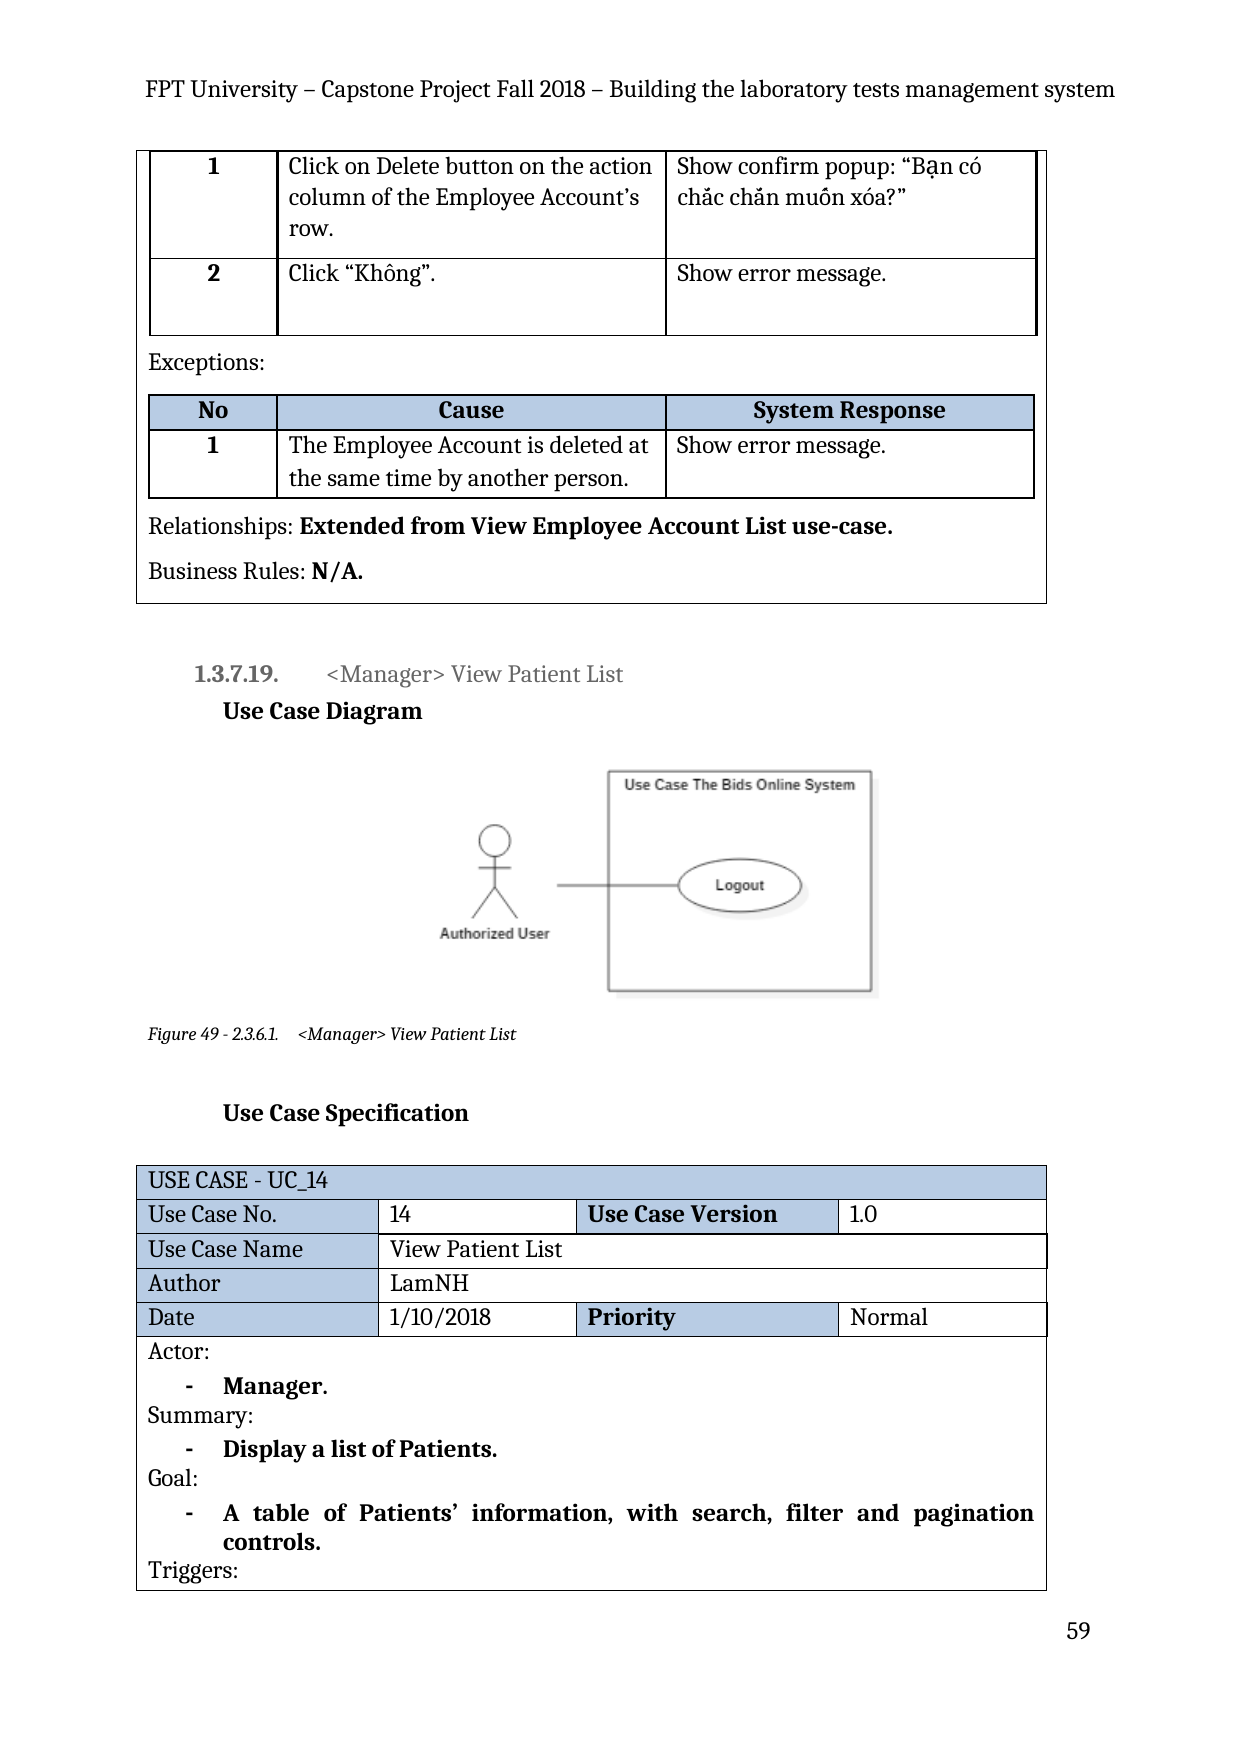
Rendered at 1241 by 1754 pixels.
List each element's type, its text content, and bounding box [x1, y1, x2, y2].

table_cell Use Case Version [577, 1200, 838, 1233]
picture [415, 730, 898, 1019]
table_cell Author [137, 1269, 378, 1302]
subtitle <Manager> View Patient List [279, 660, 1090, 688]
table_cell 14 [379, 1200, 576, 1233]
text Use Case Specification [148, 1099, 1090, 1127]
table_cell 1.0 [839, 1200, 1046, 1233]
table_cell Priority [577, 1303, 838, 1336]
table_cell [137, 1337, 1046, 1589]
table_header USE CASE - UC_14 [137, 1166, 1046, 1199]
table_cell Normal [839, 1303, 1046, 1336]
table_cell 1/10/2018 [379, 1303, 576, 1336]
table_cell LamNH [379, 1269, 1046, 1302]
table_cell Date [137, 1303, 378, 1336]
text Figure 49 - 2.3.6.1. <Manager> View Patient List [148, 1023, 1090, 1045]
text Use Case Diagram [148, 697, 1090, 726]
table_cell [137, 151, 1046, 603]
table_cell Use Case Name [137, 1234, 378, 1268]
table_cell Use Case No. [137, 1200, 378, 1233]
table_cell View Patient List [379, 1235, 1046, 1268]
